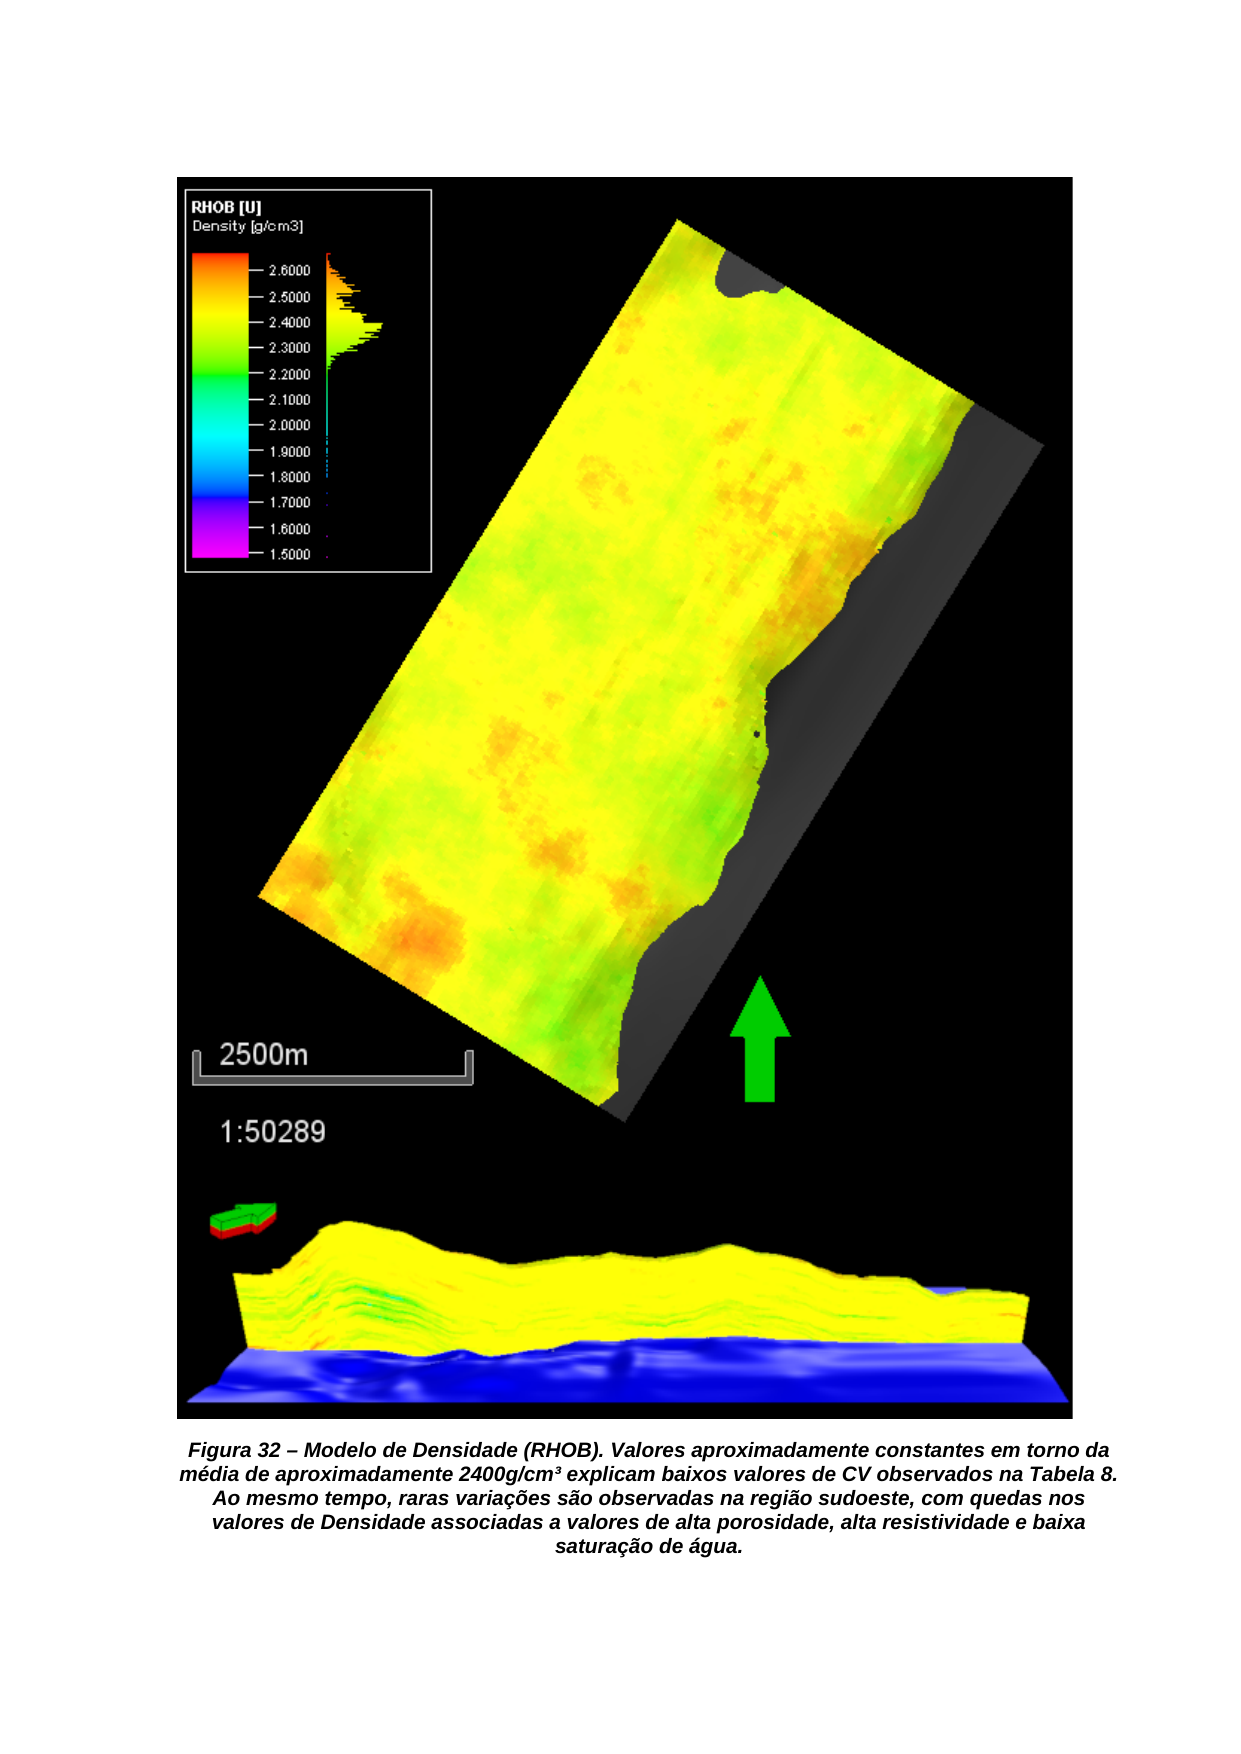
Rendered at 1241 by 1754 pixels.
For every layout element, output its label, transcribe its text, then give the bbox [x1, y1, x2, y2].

picture [177, 177, 1073, 1419]
text Figura 32 – Modelo de Densidade (RHOB). Valores aproximadamente constantes em torno da média de aproximadamente 2400g/cm³ explicam baixos valores de CV observados na Tabela 8. Ao mesmo tempo, raras variações são observadas na região sudoeste, com quedas nos valores de Densidade associadas a valores de alta porosidade, alta resistividade e baixa saturação de água. [177, 1438, 1123, 1558]
